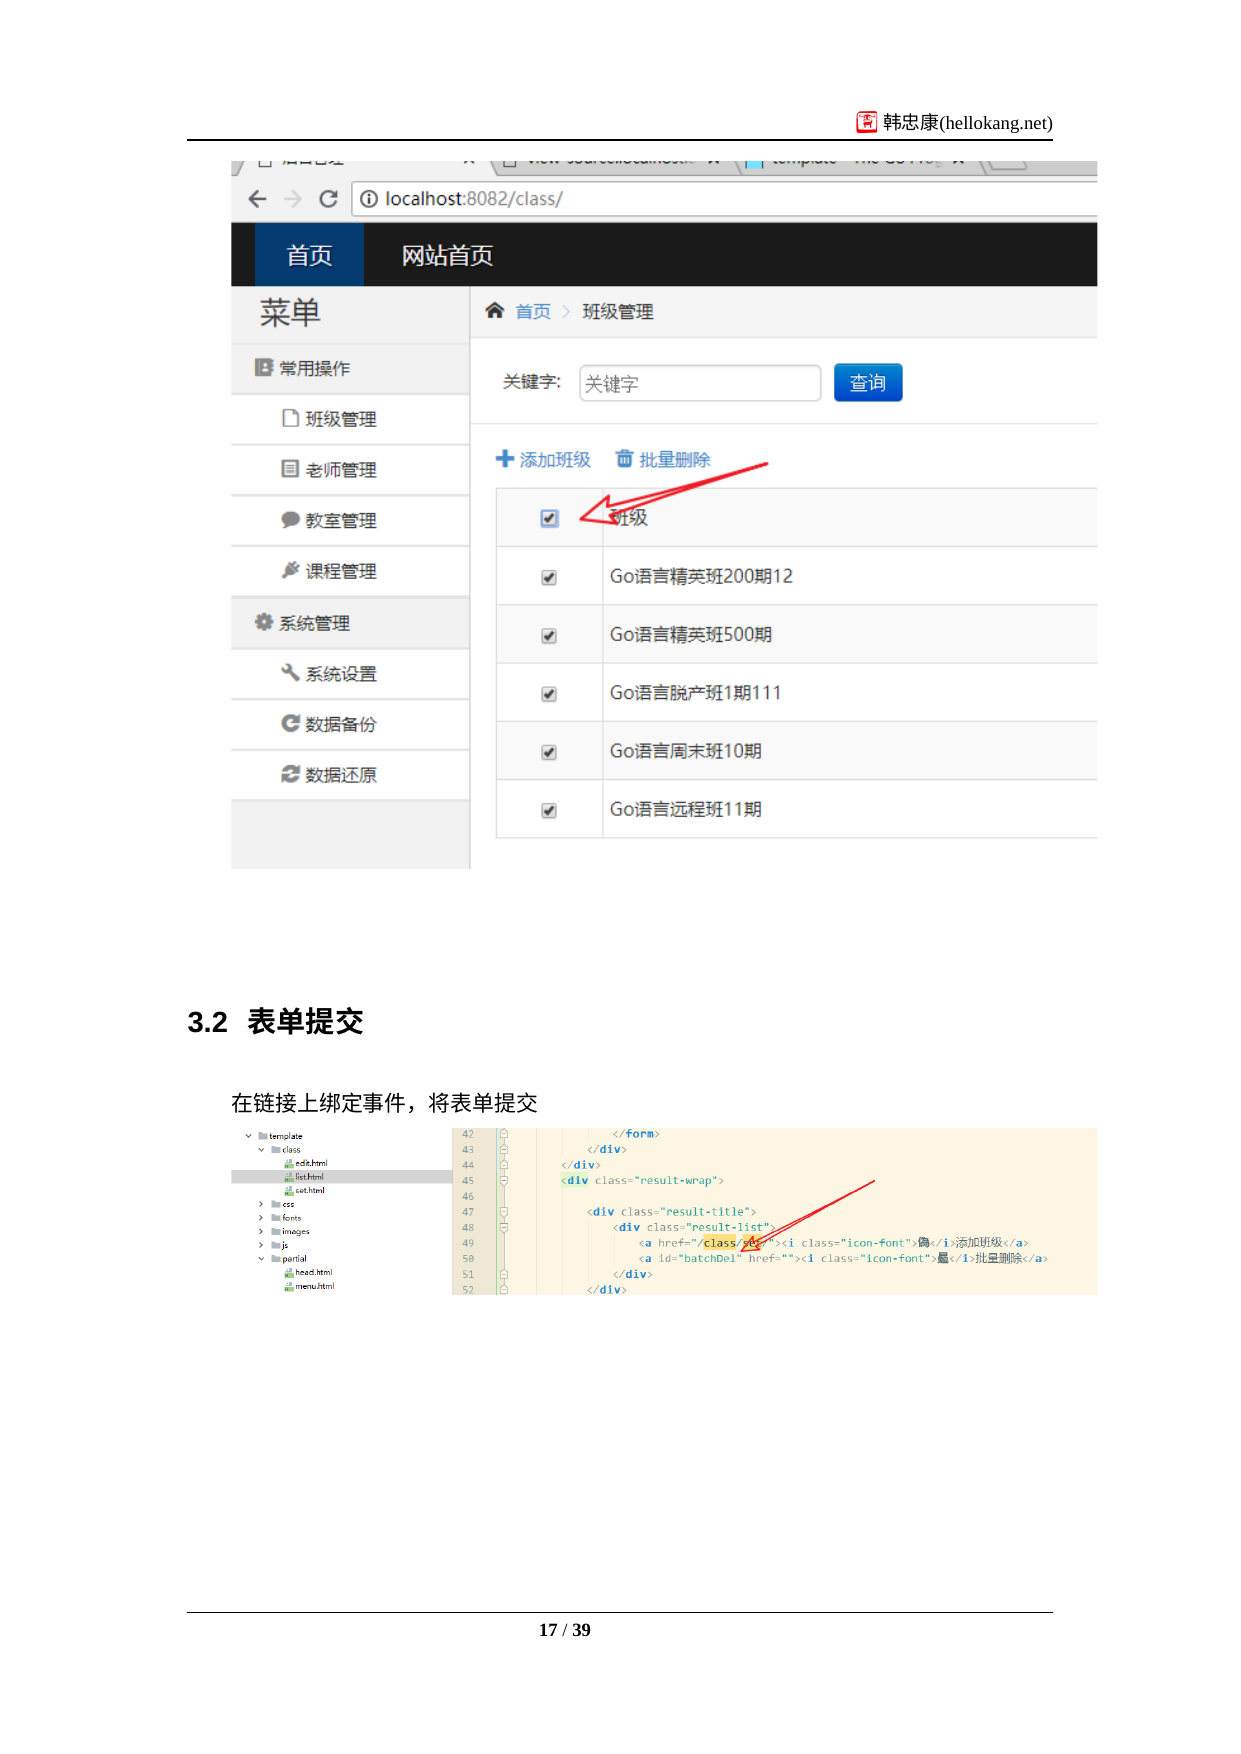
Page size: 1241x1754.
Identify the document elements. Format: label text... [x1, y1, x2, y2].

text 在链接上绑定事件，将表单提交 [187, 1086, 1053, 1118]
picture [231, 161, 1098, 869]
subtitle 表单提交 [187, 987, 1053, 1052]
picture [856, 111, 878, 133]
picture [231, 1128, 1098, 1295]
